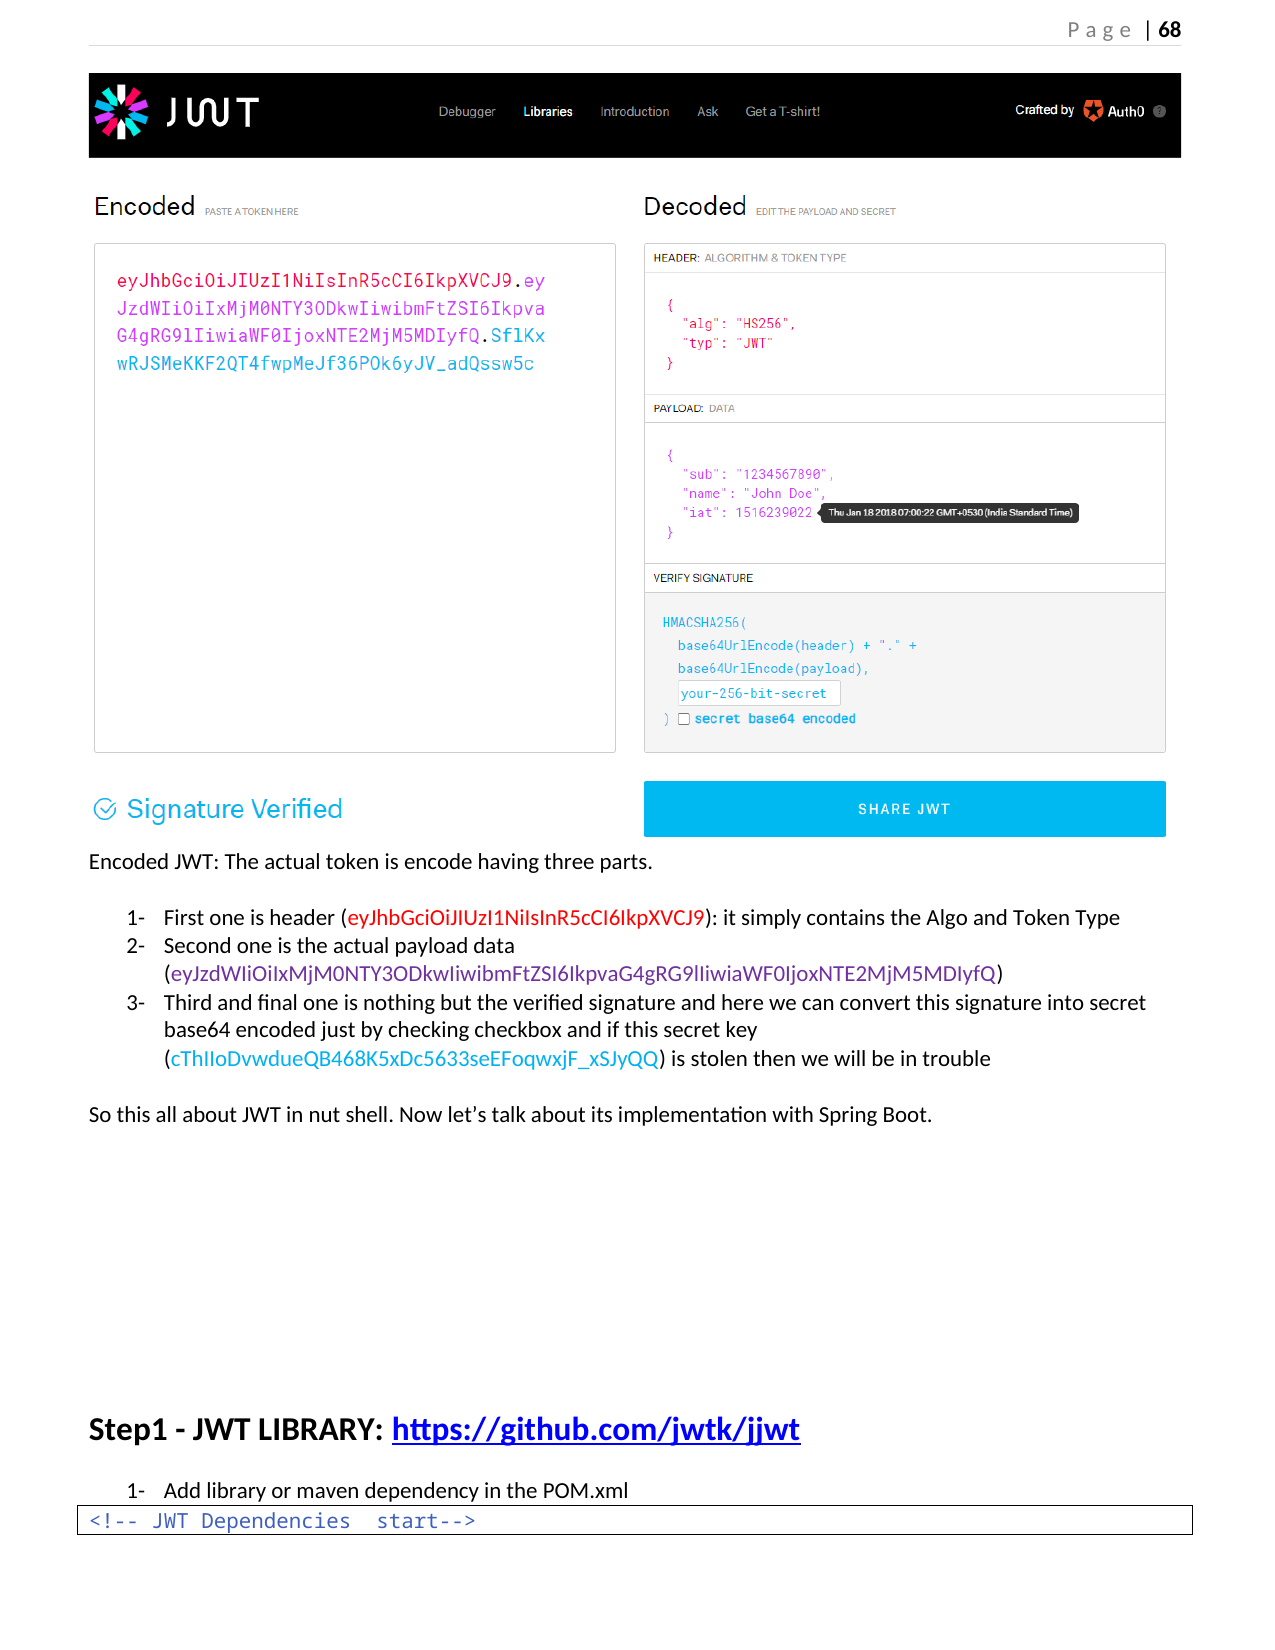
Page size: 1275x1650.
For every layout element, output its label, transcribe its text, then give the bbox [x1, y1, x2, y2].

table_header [78, 1506, 1192, 1534]
list First one is header (eyJhbGciOiJIUzI1NiIsInR5cCI6IkpXVCJ9): it simply contains the Algo and Token Type [126, 903, 1181, 932]
text Encoded JWT: The actual token is encode having three parts. [89, 848, 1181, 876]
list Add library or maven dependency in the POM.xml [126, 1477, 1181, 1505]
list Third and final one is nothing but the verified signature and here we can convert this signature into secret base64 encoded just by checking checkbox and if this secret key (cThIIoDvwdueQB468K5xDc5633seEFoqwxjF_xSJyQQ) is stolen then we will be in trouble [126, 988, 1181, 1072]
list Second one is the actual payload data (eyJzdWIiOiIxMjM0NTY3ODkwIiwibmFtZSI6IkpvaG4gRG9lIiwiaWF0IjoxNTE2MjM5MDIyfQ) [126, 932, 1181, 988]
text So this all about JWT in nut shell. Now let’s talk about its implementation with Spring Boot. [89, 1100, 1181, 1128]
picture [88, 73, 1182, 848]
text Step1 - JWT LIBRARY: https://github.com/jwtk/jjwt [89, 1408, 1181, 1449]
